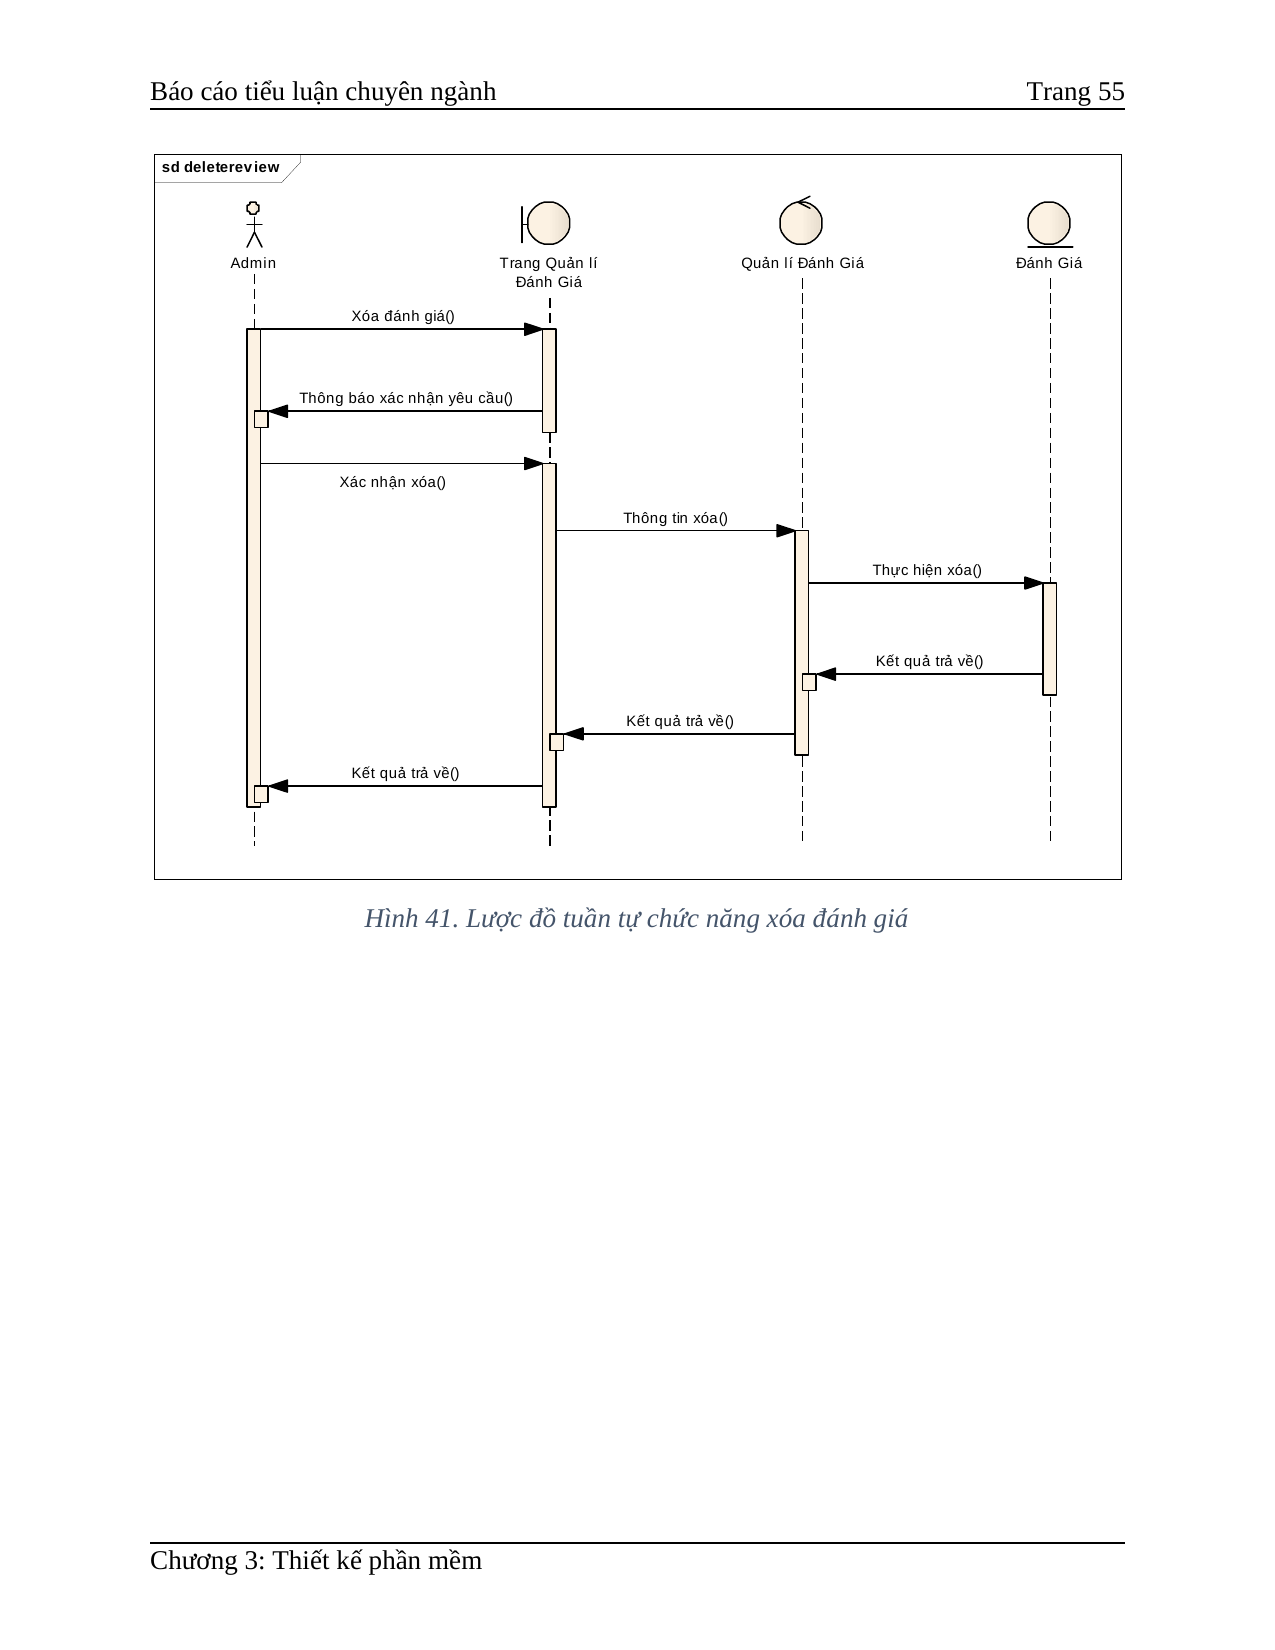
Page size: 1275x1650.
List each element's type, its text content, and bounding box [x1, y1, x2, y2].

text Hình 41. Lược đồ tuần tự chức năng xóa đánh giá [150, 902, 1125, 933]
